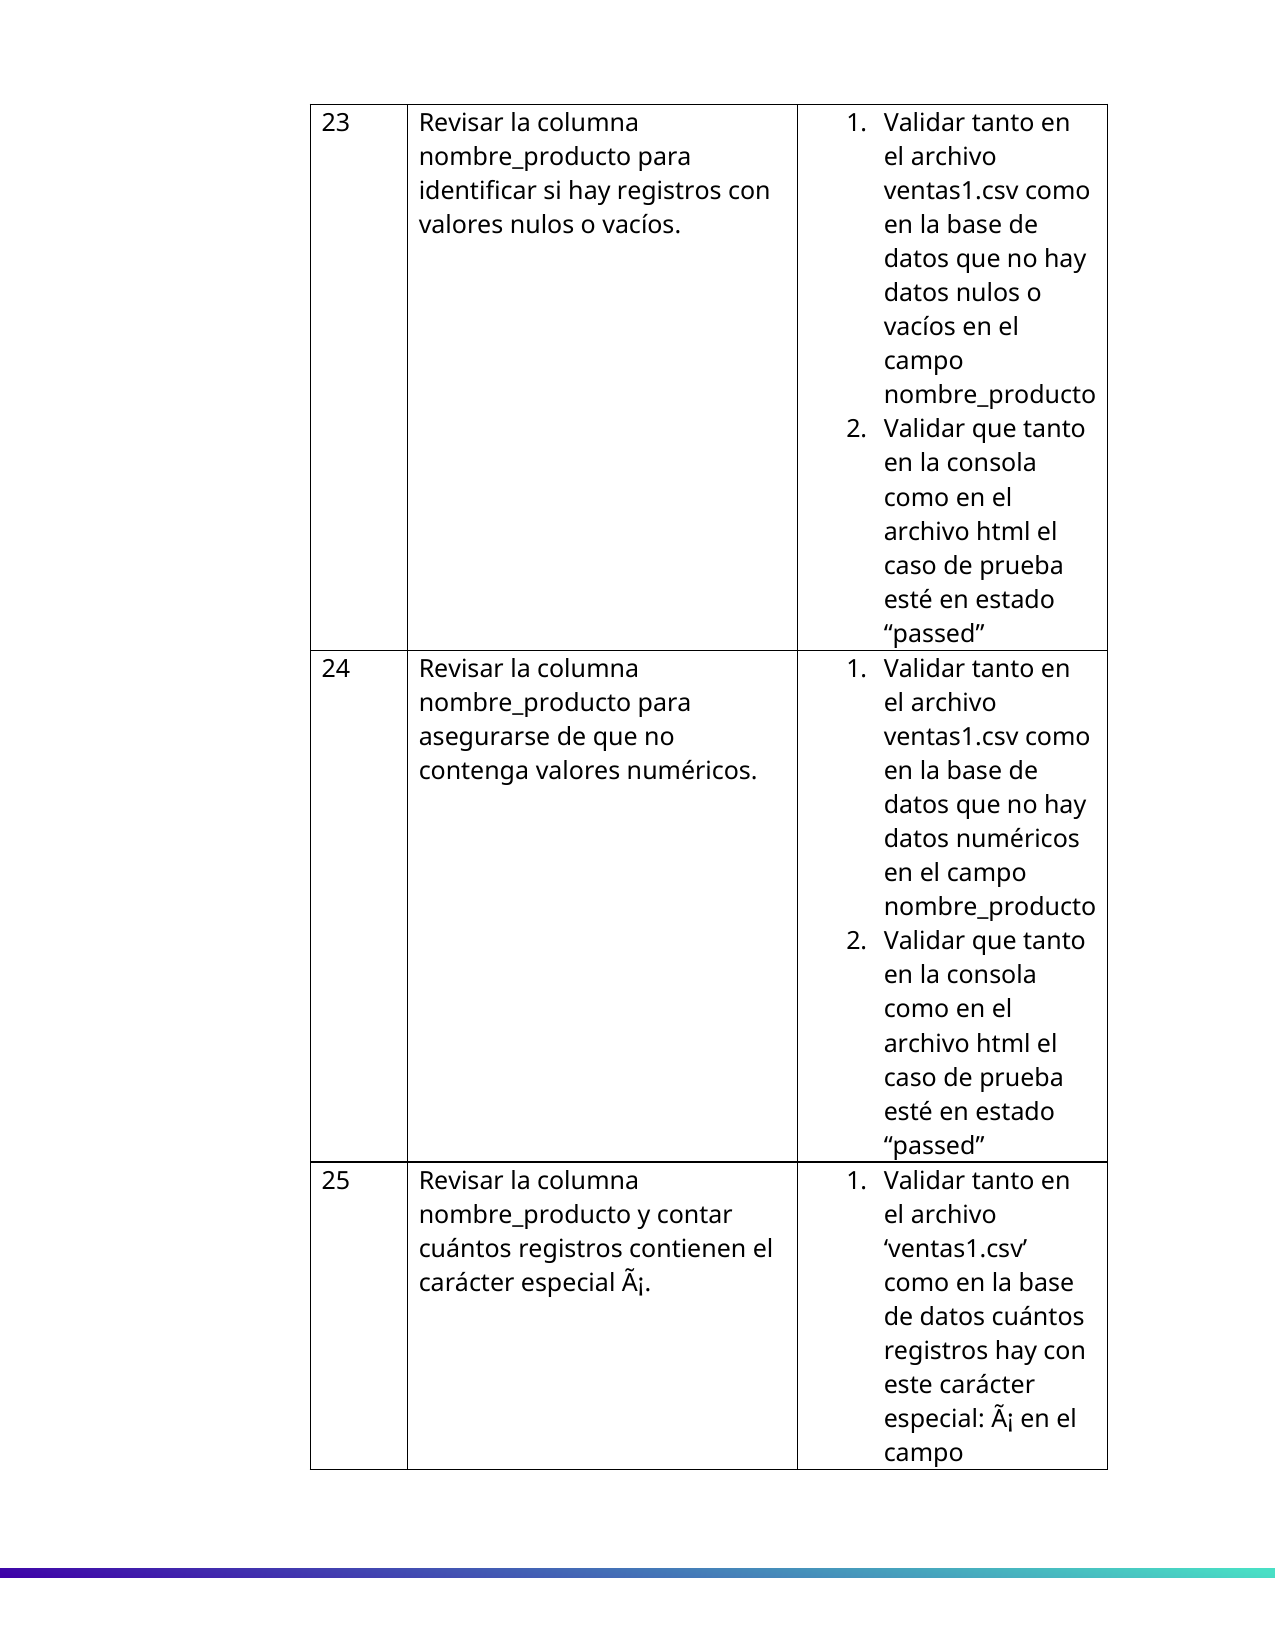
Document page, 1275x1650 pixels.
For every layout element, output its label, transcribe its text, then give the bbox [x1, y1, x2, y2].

table_cell Validar tanto en el archivo ventas1.csv como en la base de datos que no hay datos nulos o vacíos en el campo nombre_producto Validar que tanto en la consola como en el archivo html el caso de prueba esté en estado “passed” [798, 105, 1107, 649]
table_cell 24 [311, 651, 407, 1161]
table_cell 25 [311, 1163, 407, 1469]
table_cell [798, 1163, 1107, 1469]
table_cell 23 [311, 105, 407, 649]
table_cell Revisar la columna nombre_producto para identificar si hay registros con valores nulos o vacíos. [408, 105, 797, 649]
table_cell Revisar la columna nombre_producto para asegurarse de que no contenga valores numéricos. [408, 651, 797, 1161]
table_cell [408, 1163, 797, 1469]
table_cell Validar tanto en el archivo ventas1.csv como en la base de datos que no hay datos numéricos en el campo nombre_producto Validar que tanto en la consola como en el archivo html el caso de prueba esté en estado “passed” [798, 651, 1107, 1161]
